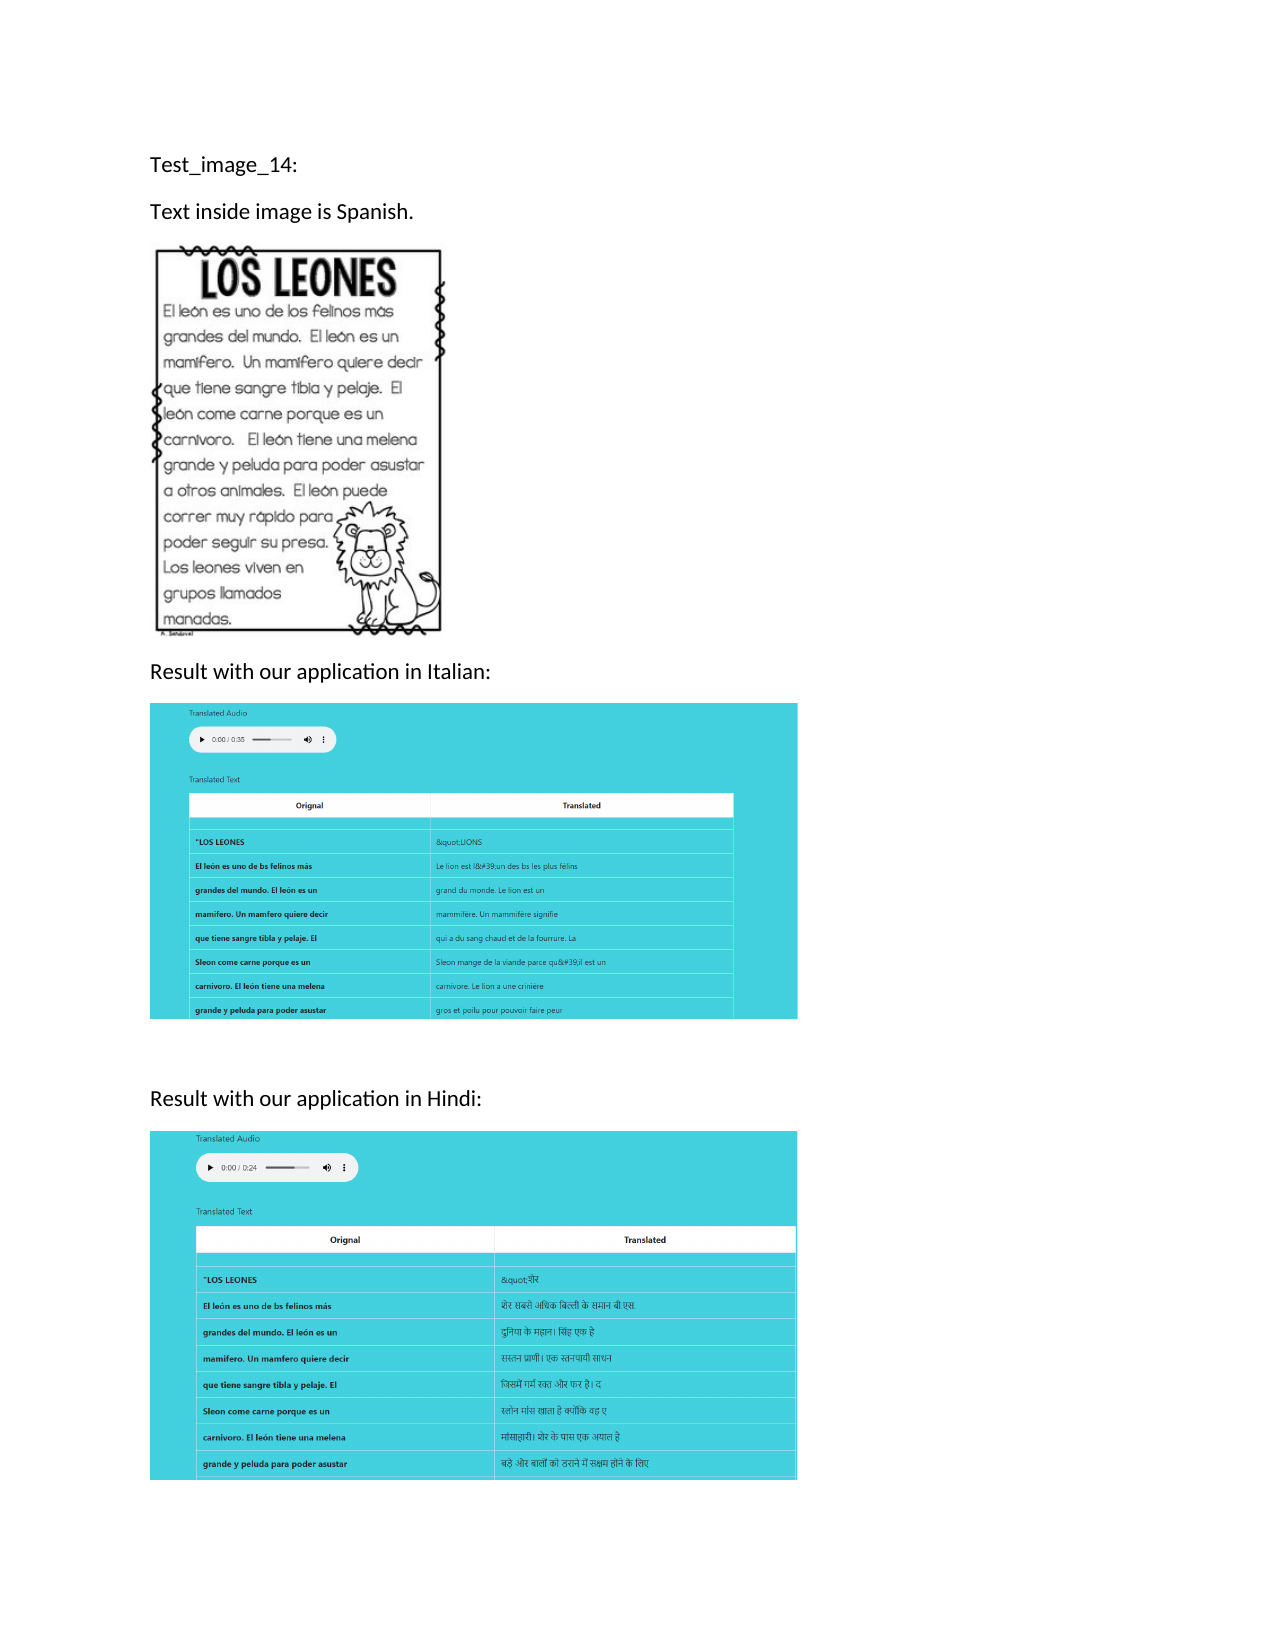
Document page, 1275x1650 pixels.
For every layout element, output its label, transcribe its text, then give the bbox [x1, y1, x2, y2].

text Test_image_14: [150, 150, 1125, 178]
picture [150, 703, 798, 1019]
picture [150, 243, 447, 638]
text Result with our application in Hindi: [150, 1084, 1125, 1113]
text Text inside image is Spanish. [150, 197, 1125, 225]
text Result with our application in Italian: [150, 657, 1125, 685]
picture [150, 1131, 798, 1480]
